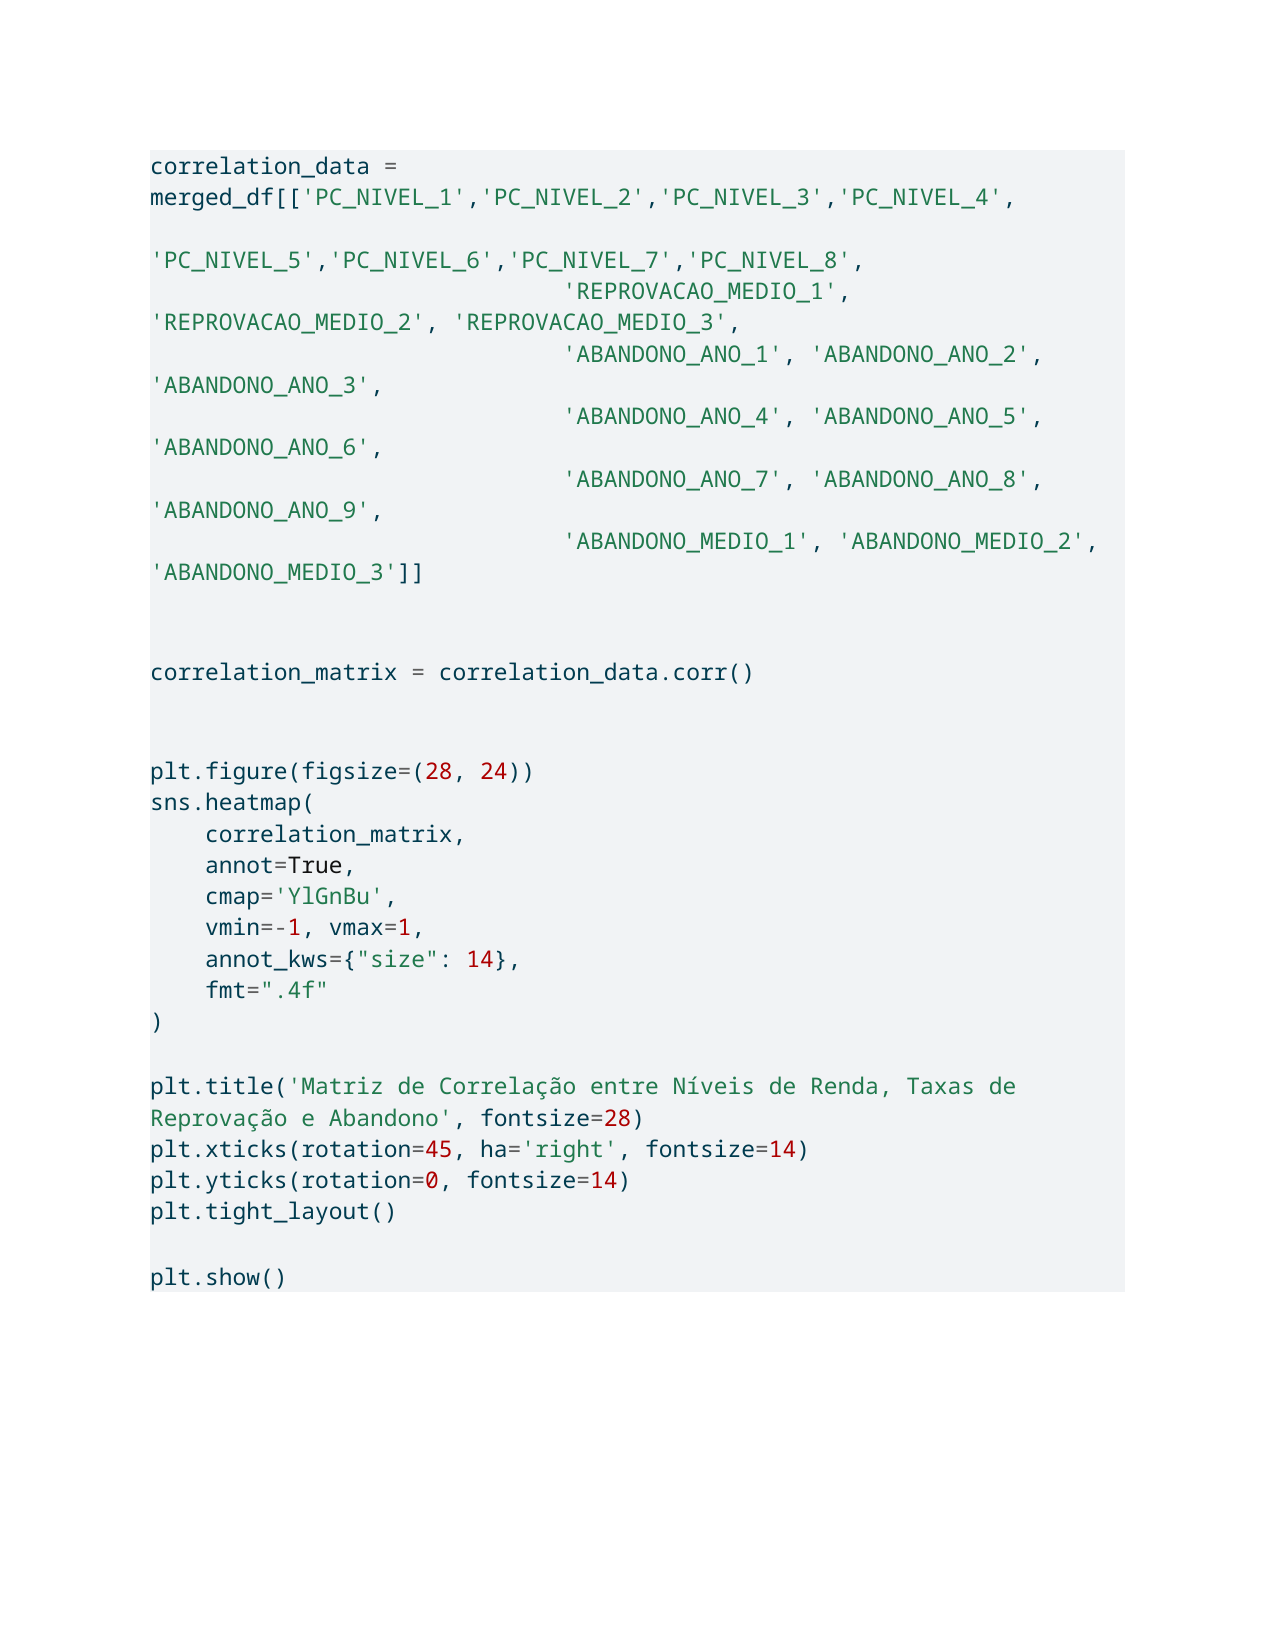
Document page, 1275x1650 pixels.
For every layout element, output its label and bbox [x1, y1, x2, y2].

text [150, 150, 1125, 1292]
